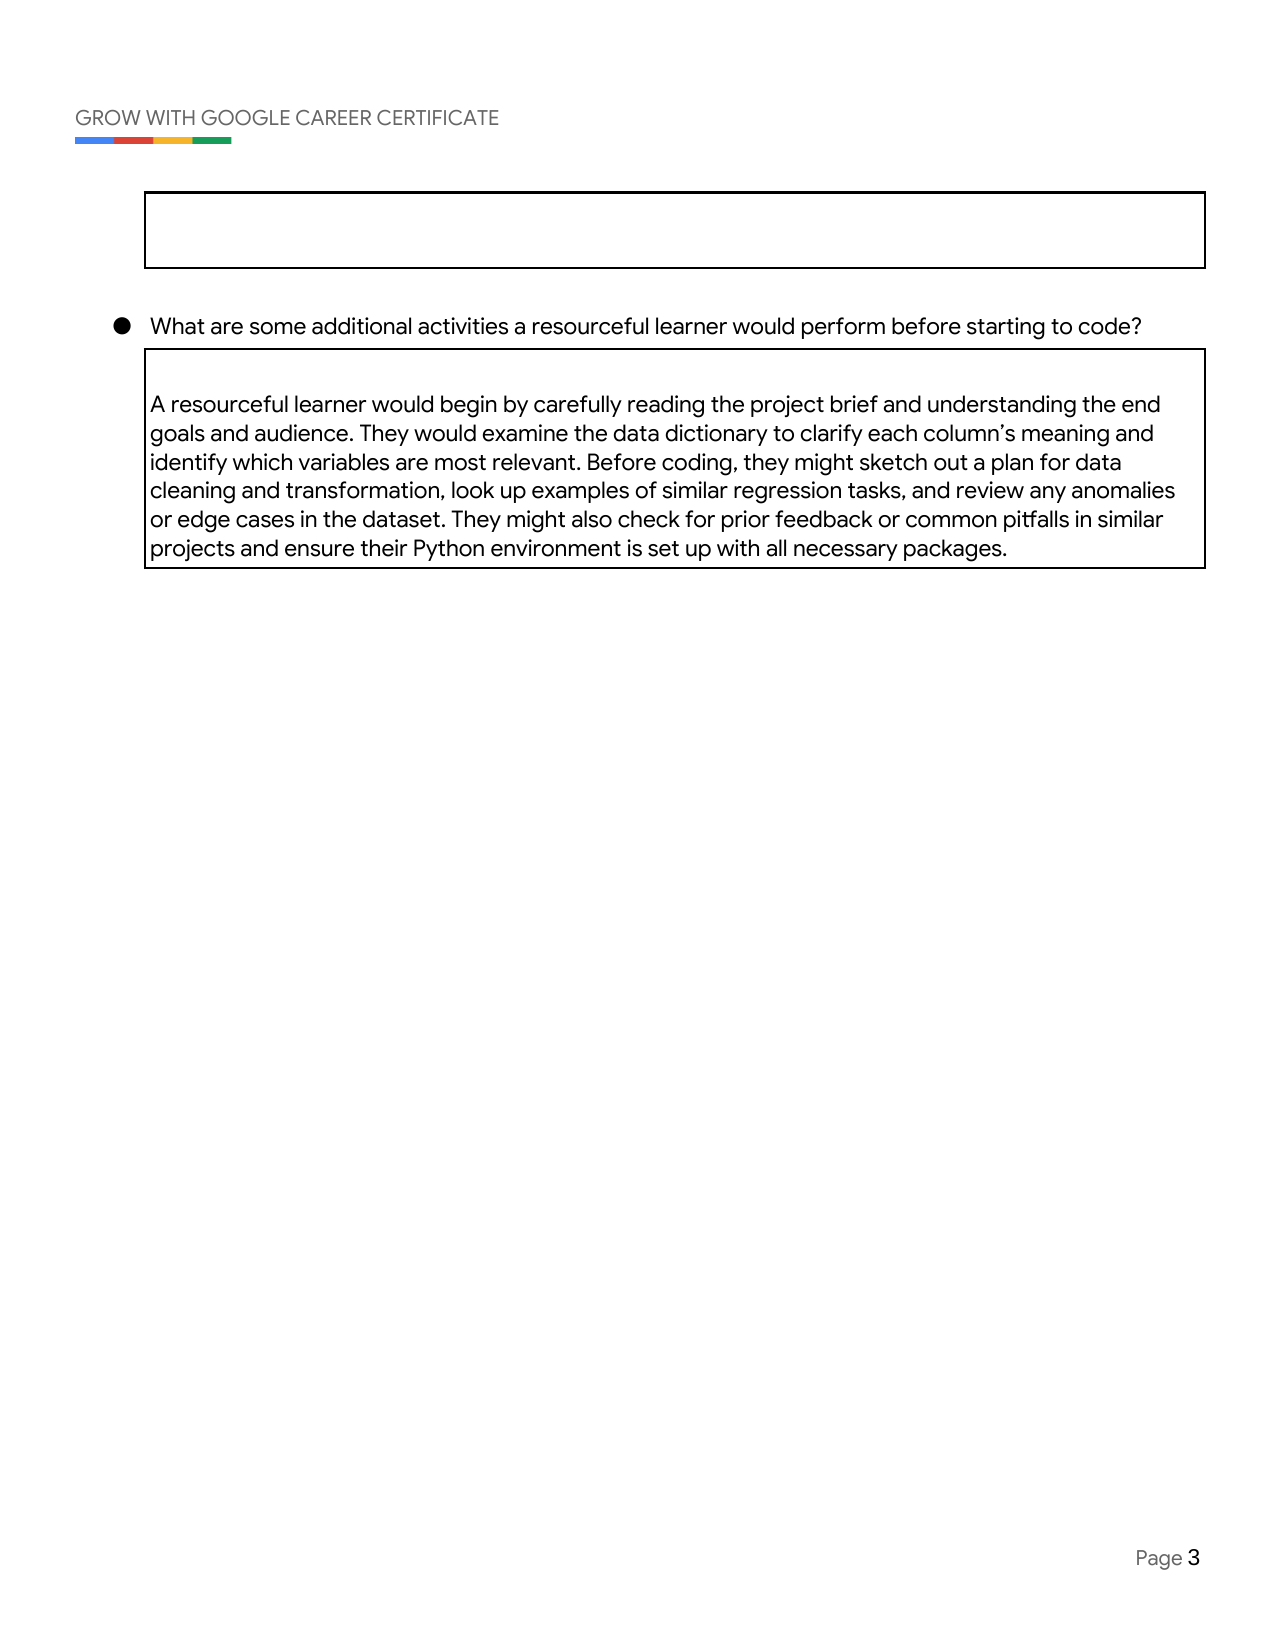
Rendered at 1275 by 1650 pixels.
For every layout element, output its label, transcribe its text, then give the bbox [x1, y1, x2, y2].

list What are some additional activities a resourceful learner would perform before starting to code? [112, 312, 1200, 341]
text A resourceful learner would begin by carefully reading the project brief and understanding the end goals and audience. They would examine the data dictionary to clarify each column’s meaning and identify which variables are most relevant. Before coding, they might sketch out a plan for data cleaning and transformation, look up examples of similar regression tasks, and review any anomalies or edge cases in the dataset. They might also check for prior feedback or common pitfalls in similar projects and ensure their Python environment is set up with all necessary packages. [146, 384, 1204, 567]
picture [75, 137, 232, 144]
